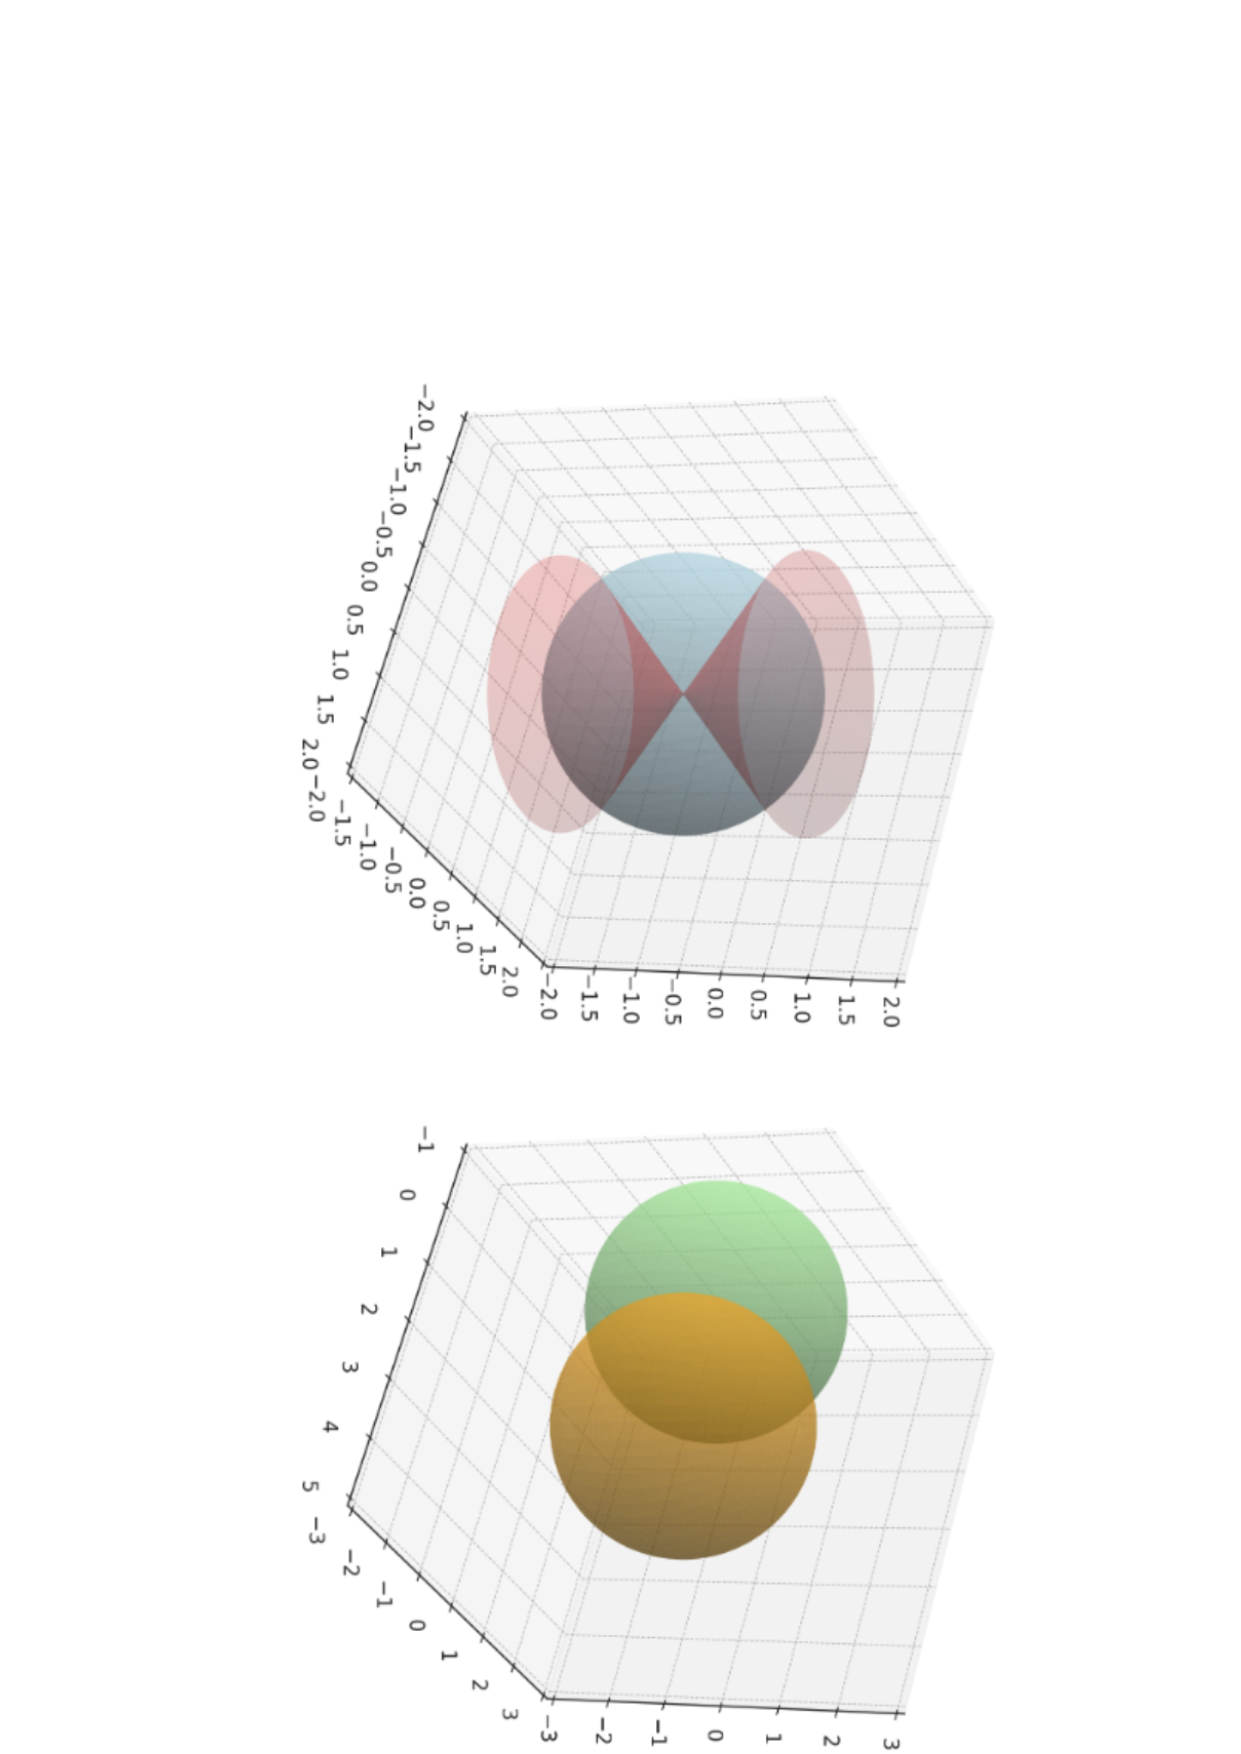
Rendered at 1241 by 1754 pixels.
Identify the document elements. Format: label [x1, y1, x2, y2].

picture [297, 327, 994, 1754]
